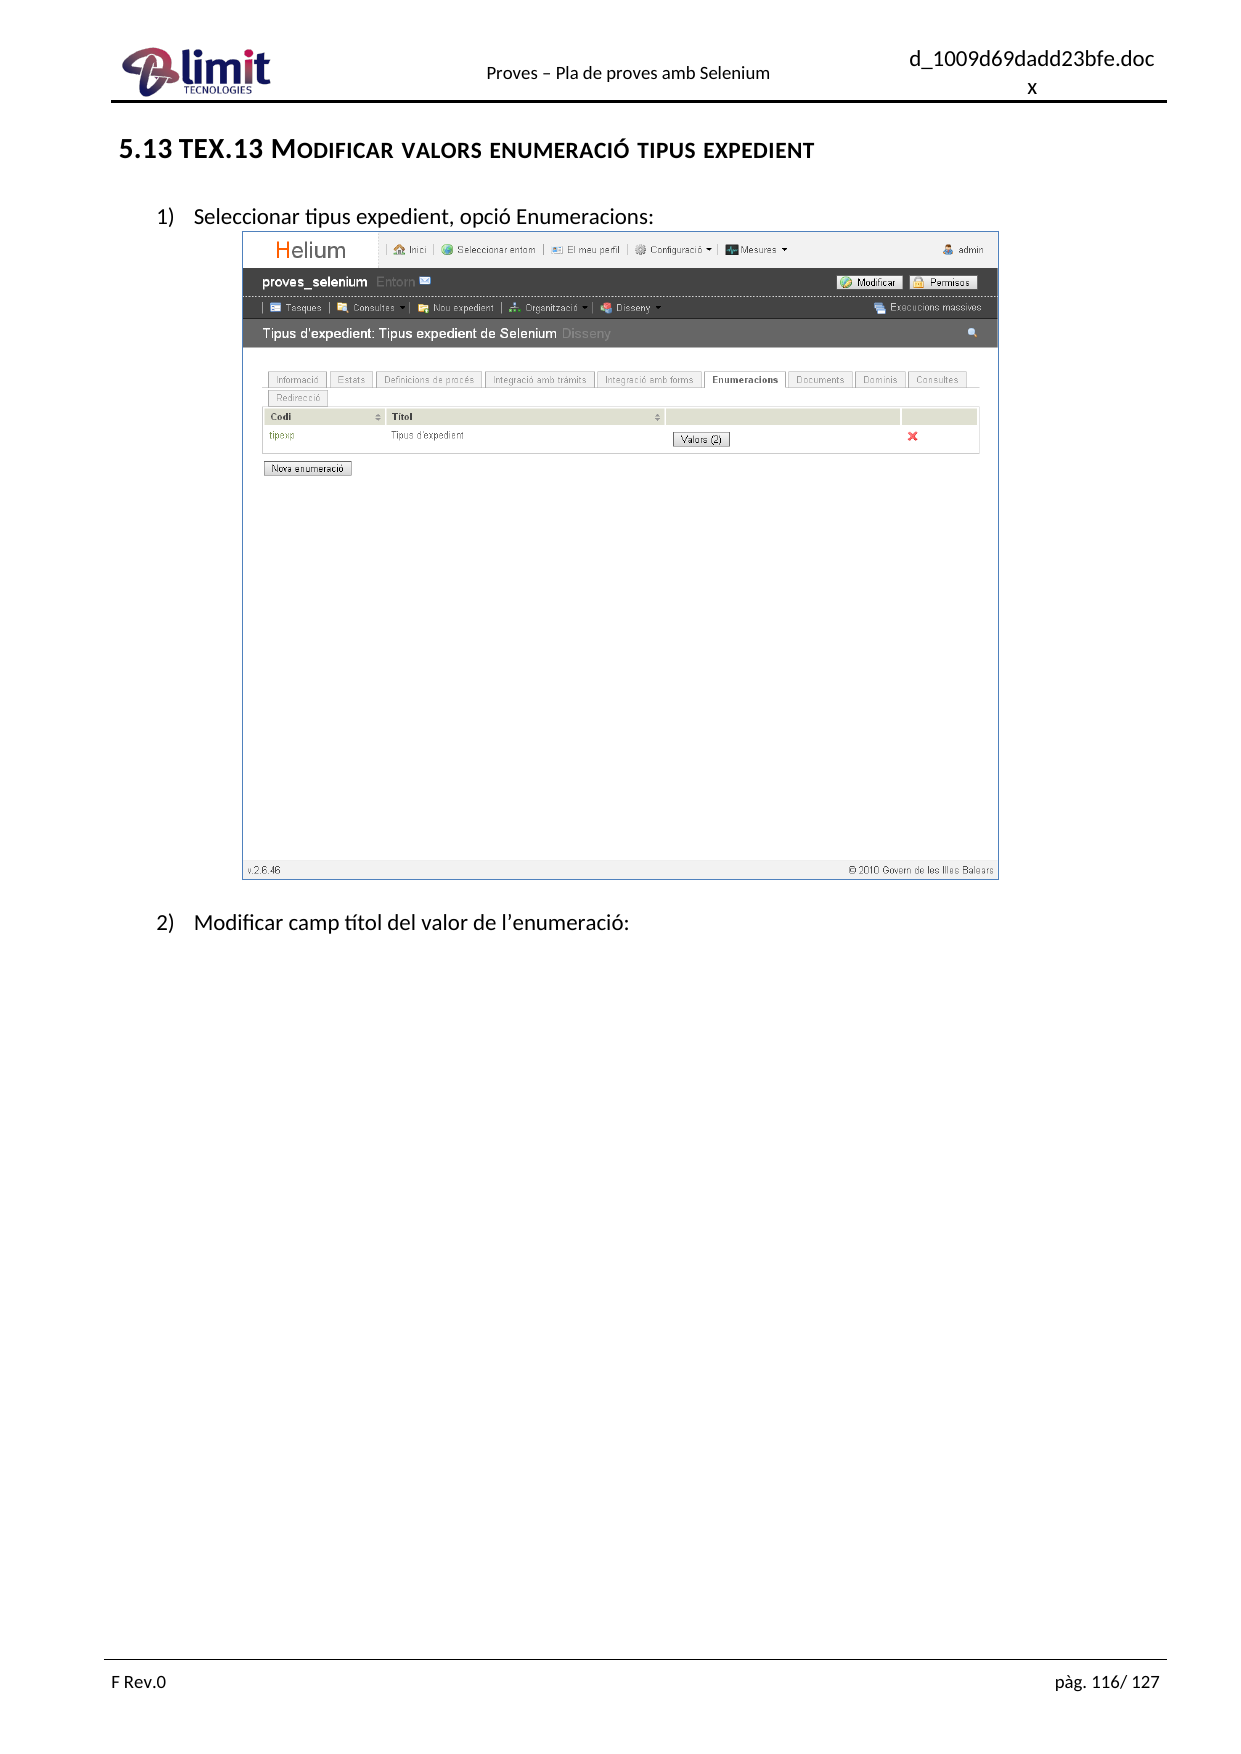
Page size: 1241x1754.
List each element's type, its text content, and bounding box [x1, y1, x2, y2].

list Modificar camp títol del valor de l’enumeració: [156, 908, 1122, 936]
list Seleccionar tipus expedient, opció Enumeracions: [156, 202, 1122, 231]
picture [118, 45, 275, 100]
picture [243, 232, 998, 879]
subtitle TEX.13 Modificar valors enumeració tipus expedient [118, 131, 1122, 166]
